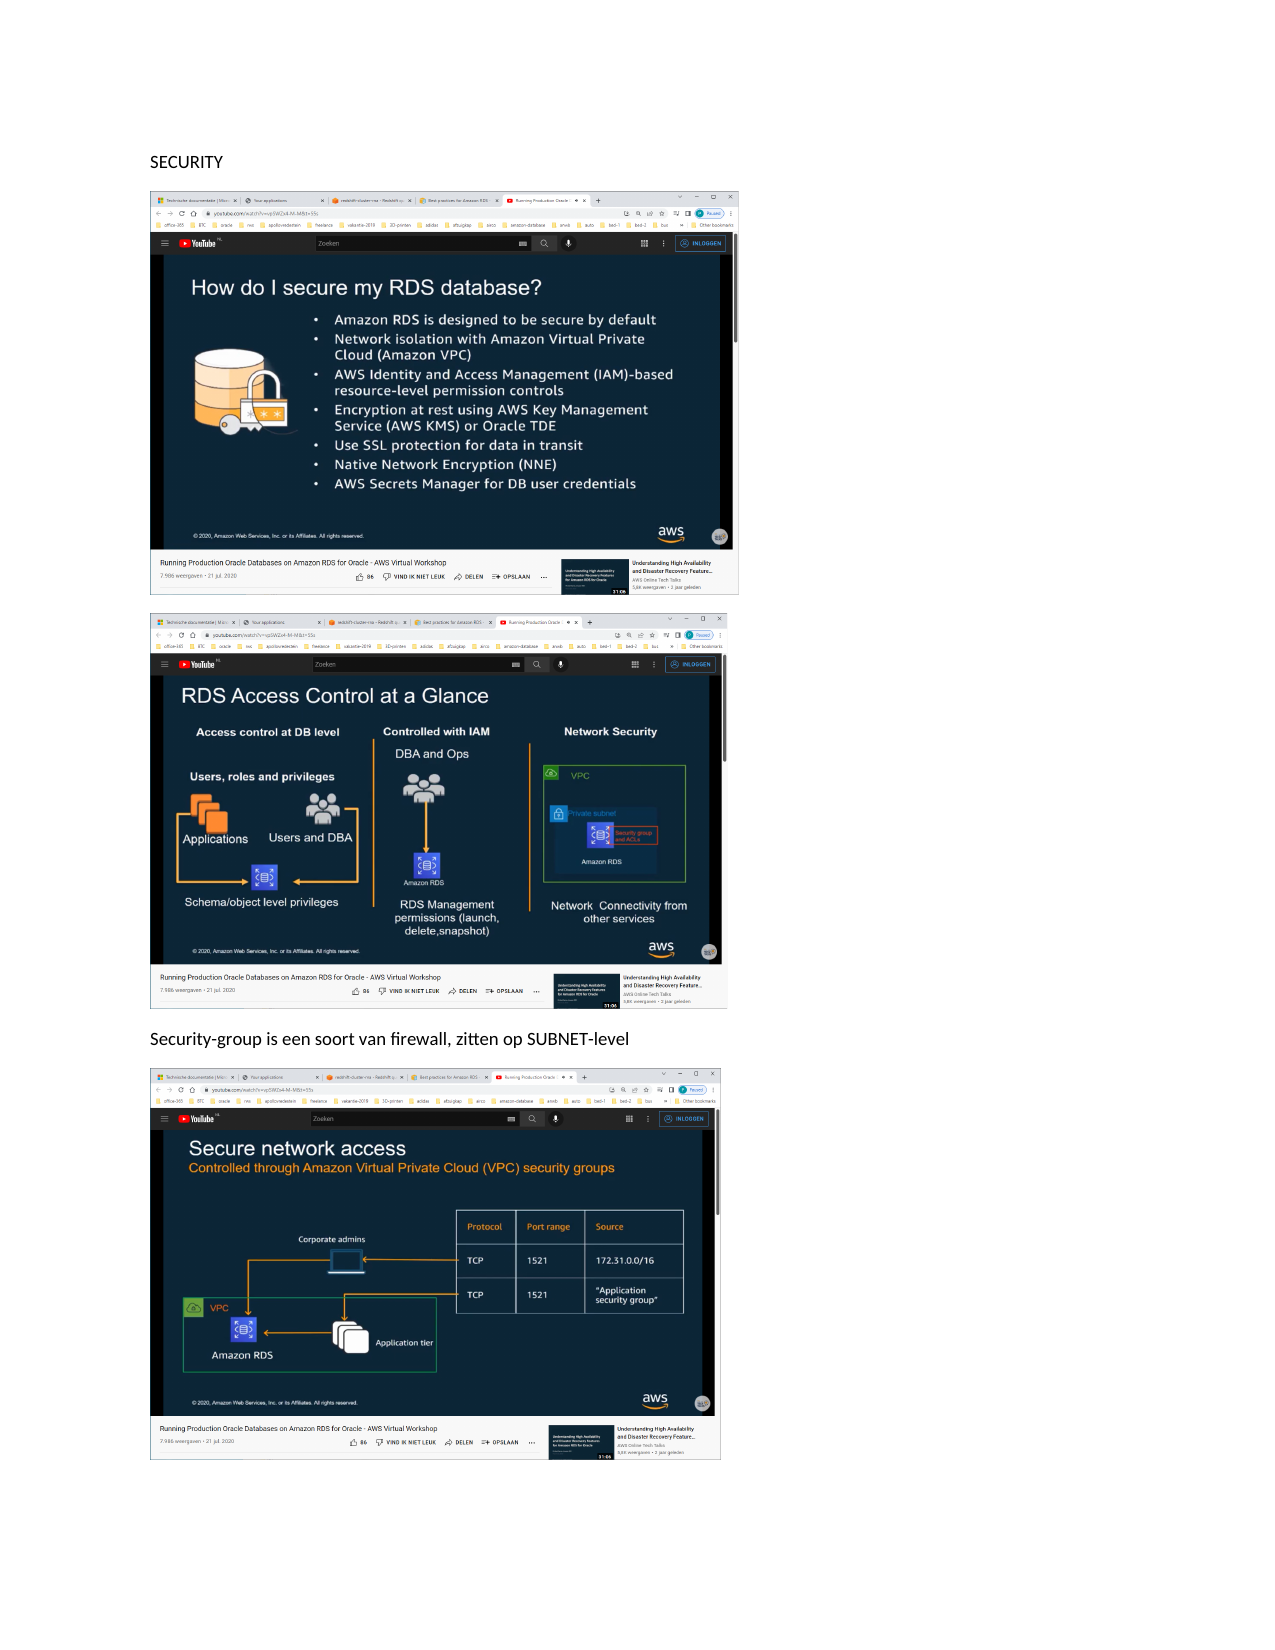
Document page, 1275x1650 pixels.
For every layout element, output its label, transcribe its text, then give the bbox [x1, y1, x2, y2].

text Security-group is een soort van firewall, zitten op SUBNET-level [150, 1027, 1125, 1050]
text SECURITY [150, 150, 1125, 173]
picture [150, 1068, 721, 1460]
picture [150, 613, 728, 1009]
picture [150, 191, 739, 595]
